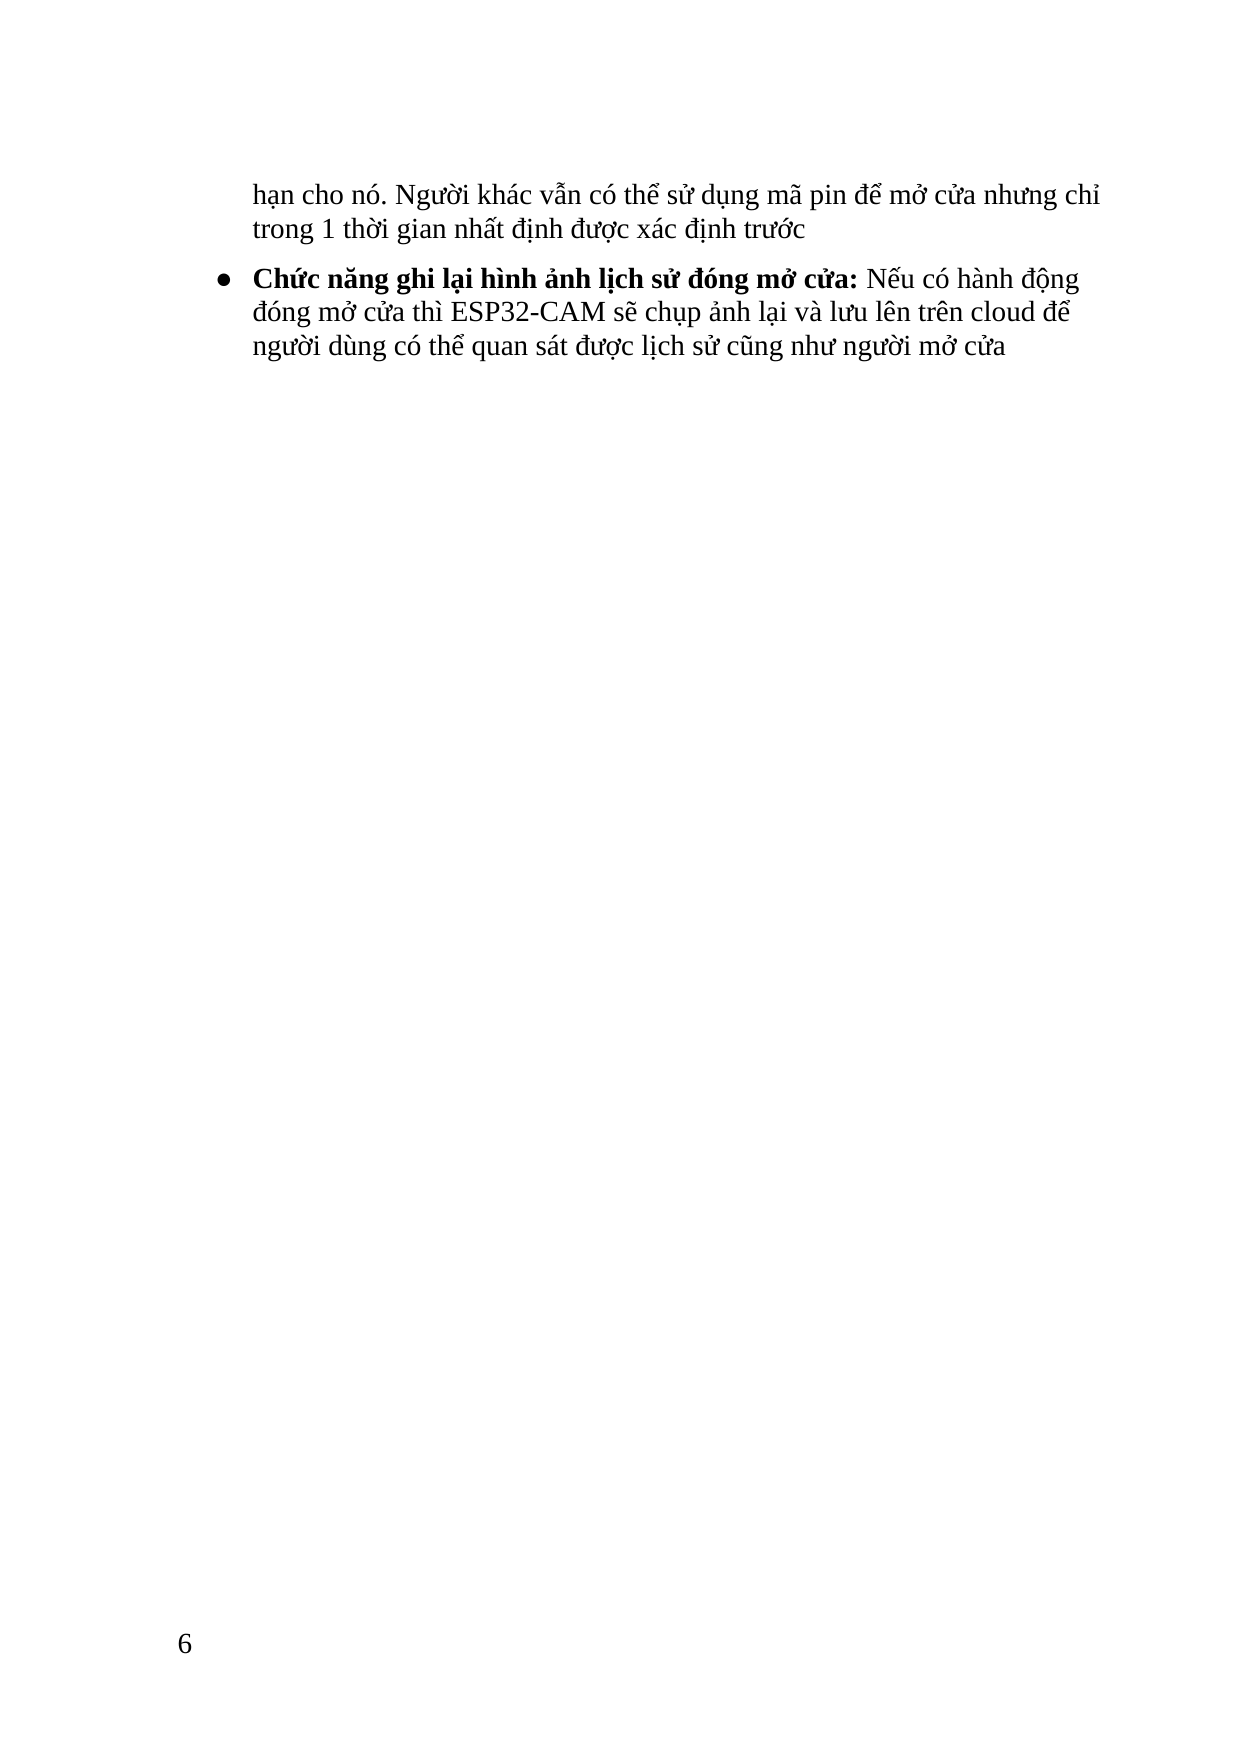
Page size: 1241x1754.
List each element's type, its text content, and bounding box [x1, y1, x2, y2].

list Chức năng ghi lại hình ảnh lịch sử đóng mở cửa: Nếu có hành động đóng mở cửa thì ESP32-CAM sẽ chụp ảnh lại và lưu lên trên cloud để người dùng có thể quan sát được lịch sử cũng như người mở cửa [215, 261, 1122, 362]
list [215, 177, 1122, 244]
